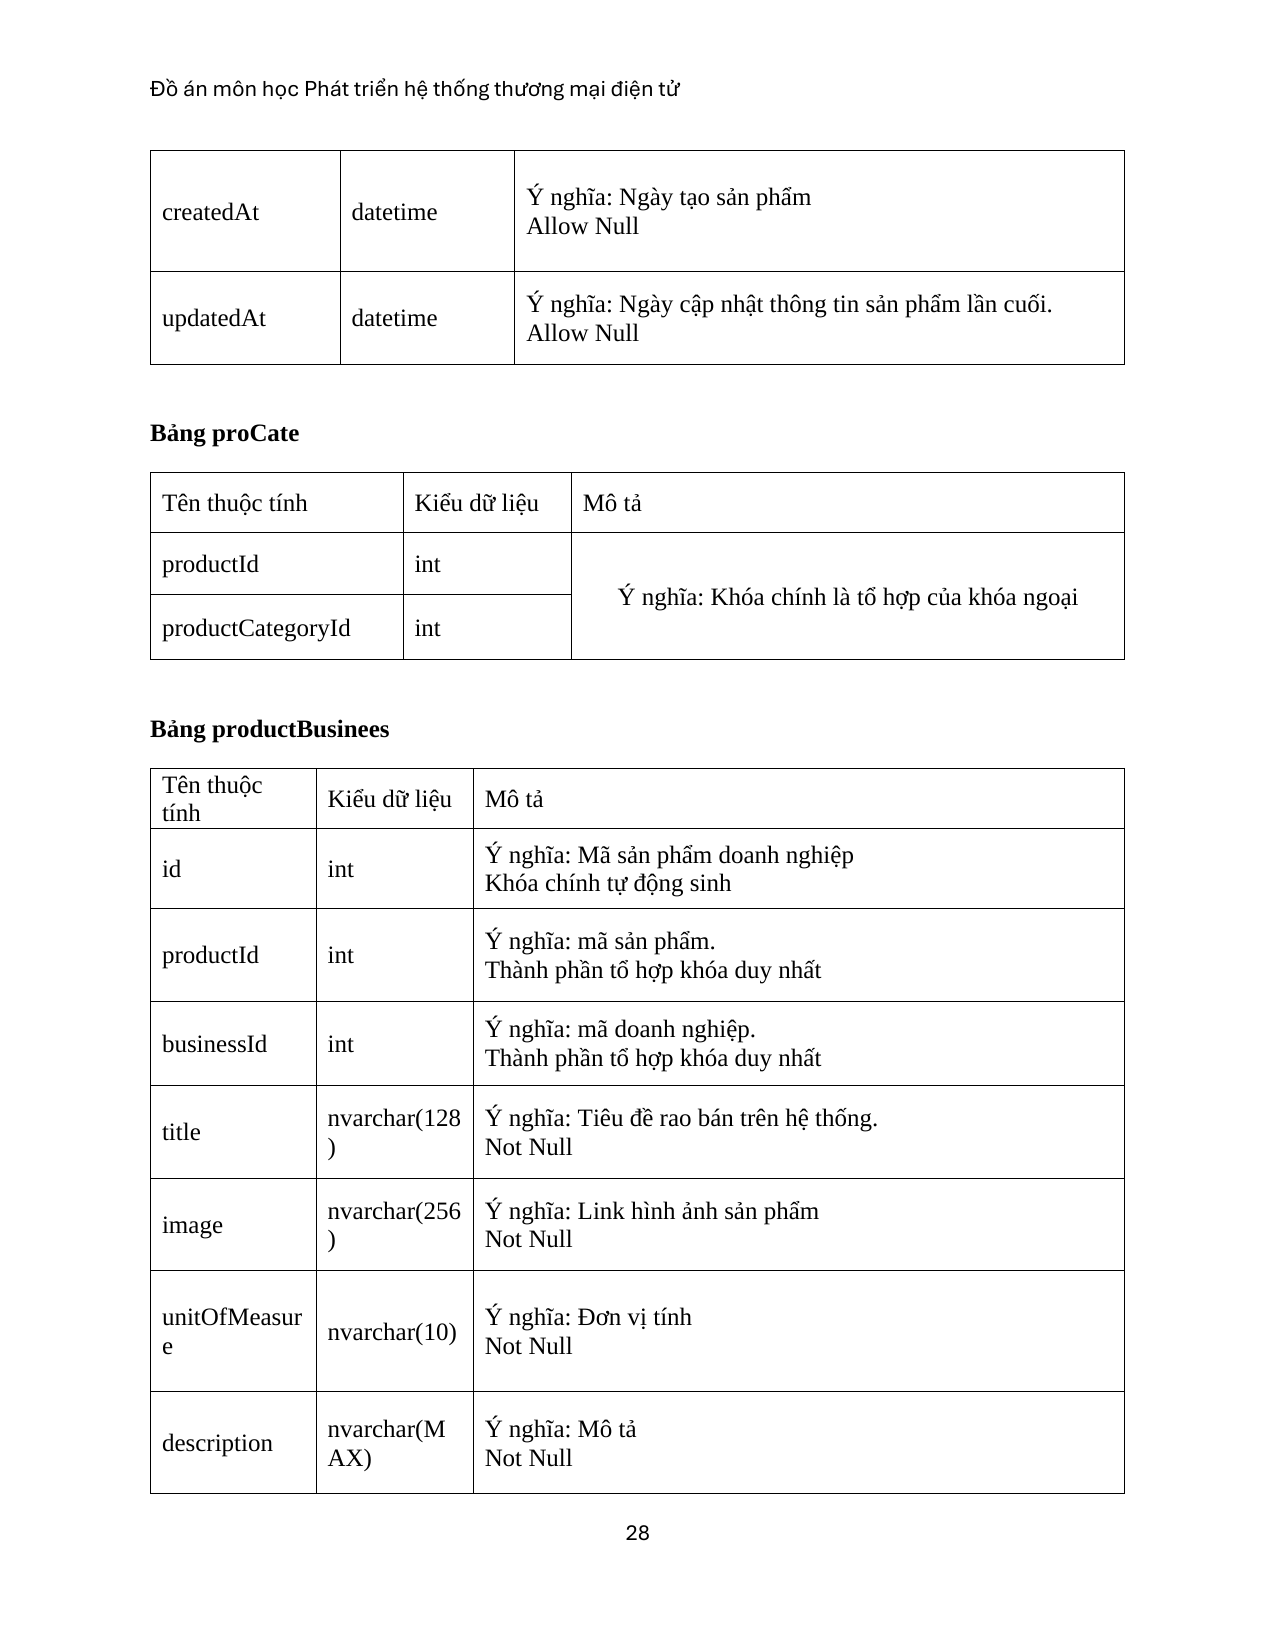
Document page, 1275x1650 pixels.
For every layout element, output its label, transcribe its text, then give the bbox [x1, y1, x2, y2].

table_cell unitOfMeasure [151, 1271, 316, 1391]
text Bảng productBusinees [150, 714, 1125, 743]
table_cell description [151, 1392, 316, 1493]
table_cell Ý nghĩa: Ngày tạo sản phẩm Allow Null [515, 151, 1124, 271]
table_header Mô tả [572, 473, 1124, 532]
table_cell Ý nghĩa: mã sản phẩm. Thành phần tổ hợp khóa duy nhất [474, 909, 1124, 1001]
table_cell businessId [151, 1002, 316, 1085]
table_cell productId [151, 533, 403, 594]
text Bảng proCate [150, 418, 1125, 447]
table_cell nvarchar(10) [317, 1271, 473, 1391]
table_cell datetime [341, 272, 514, 363]
table_header Tên thuộc tính [151, 769, 316, 828]
table_cell nvarchar(256) [317, 1179, 473, 1270]
table_cell nvarchar(128) [317, 1086, 473, 1178]
table_cell int [317, 1002, 473, 1085]
table_cell updatedAt [151, 272, 340, 363]
table_cell Ý nghĩa: Khóa chính là tổ hợp của khóa ngoại [572, 533, 1124, 659]
table_cell id [151, 829, 316, 908]
table_cell Ý nghĩa: Tiêu đề rao bán trên hệ thống. Not Null [474, 1086, 1124, 1178]
table_cell Ý nghĩa: Đơn vị tính Not Null [474, 1271, 1124, 1391]
table_cell title [151, 1086, 316, 1178]
table_cell datetime [341, 151, 514, 271]
table_cell Ý nghĩa: Ngày cập nhật thông tin sản phẩm lần cuối. Allow Null [515, 272, 1124, 363]
table_cell int [317, 829, 473, 908]
table_cell Ý nghĩa: mã doanh nghiệp. Thành phần tổ hợp khóa duy nhất [474, 1002, 1124, 1085]
table_cell Ý nghĩa: Mã sản phẩm doanh nghiệp Khóa chính tự động sinh [474, 829, 1124, 908]
table_cell Ý nghĩa: Mô tả Not Null [474, 1392, 1124, 1493]
table_header Kiểu dữ liệu [404, 473, 571, 532]
table_cell productId [151, 909, 316, 1001]
table_cell int [404, 595, 571, 659]
table_cell int [404, 533, 571, 594]
table_cell productCategoryId [151, 595, 403, 659]
table_cell int [317, 909, 473, 1001]
table_cell nvarchar(MAX) [317, 1392, 473, 1493]
table_cell Ý nghĩa: Link hình ảnh sản phẩm Not Null [474, 1179, 1124, 1270]
table_cell image [151, 1179, 316, 1270]
table_header Tên thuộc tính [151, 473, 403, 532]
table_header Mô tả [474, 769, 1124, 828]
table_header Kiểu dữ liệu [317, 769, 473, 828]
table_cell createdAt [151, 151, 340, 271]
